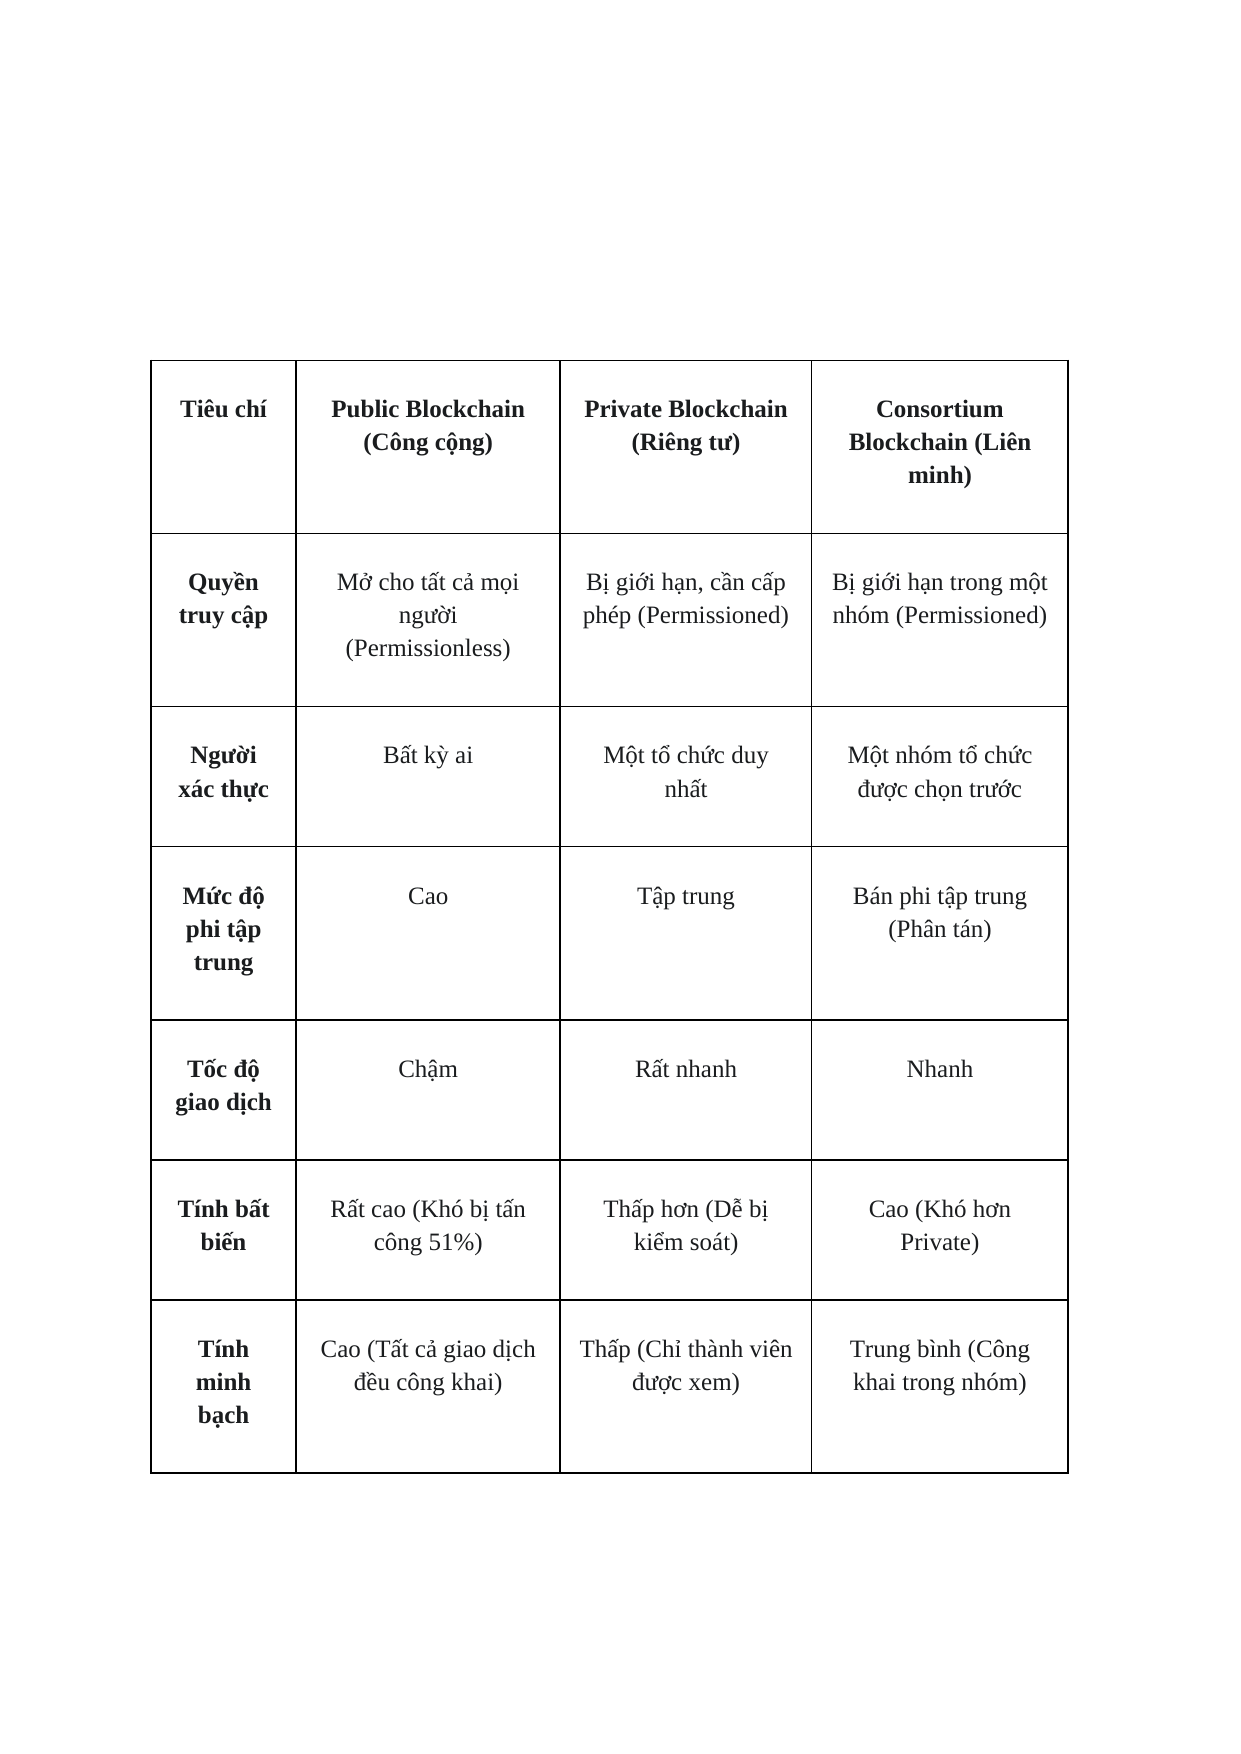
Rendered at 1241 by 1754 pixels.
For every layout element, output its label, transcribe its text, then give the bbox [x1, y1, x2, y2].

table_cell Tập trung [561, 847, 811, 1019]
table_cell Nhanh [812, 1021, 1067, 1159]
table_header Tiêu chí [152, 361, 295, 533]
table_cell Một tổ chức duy nhất [561, 707, 811, 846]
table_header Public Blockchain (Công cộng) [297, 361, 559, 533]
table_cell Rất nhanh [561, 1021, 811, 1159]
table_cell Tính minh bạch [152, 1301, 295, 1472]
table_cell Bị giới hạn trong một nhóm (Permissioned) [812, 534, 1067, 706]
table_cell Mở cho tất cả mọi người (Permissionless) [297, 534, 559, 706]
table_cell Người xác thực [152, 707, 295, 846]
table_cell Rất cao (Khó bị tấn công 51%) [297, 1161, 559, 1299]
table_cell Một nhóm tổ chức được chọn trước [812, 707, 1067, 846]
table_header Private Blockchain (Riêng tư) [561, 361, 811, 533]
table_cell Bị giới hạn, cần cấp phép (Permissioned) [561, 534, 811, 706]
table_cell Thấp hơn (Dễ bị kiểm soát) [561, 1161, 811, 1299]
table_header Consortium Blockchain (Liên minh) [812, 361, 1067, 533]
table_cell Bán phi tập trung (Phân tán) [812, 847, 1067, 1019]
table_cell Cao [297, 847, 559, 1019]
table_cell Quyền truy cập [152, 534, 295, 706]
table_cell Thấp (Chỉ thành viên được xem) [561, 1301, 811, 1472]
table_cell Bất kỳ ai [297, 707, 559, 846]
table_cell Chậm [297, 1021, 559, 1159]
table_cell Mức độ phi tập trung [152, 847, 295, 1019]
table_cell Tính bất biến [152, 1161, 295, 1299]
table_cell Trung bình (Công khai trong nhóm) [812, 1301, 1067, 1472]
table_cell Cao (Khó hơn Private) [812, 1161, 1067, 1299]
table_cell Cao (Tất cả giao dịch đều công khai) [297, 1301, 559, 1472]
table_cell Tốc độ giao dịch [152, 1021, 295, 1159]
